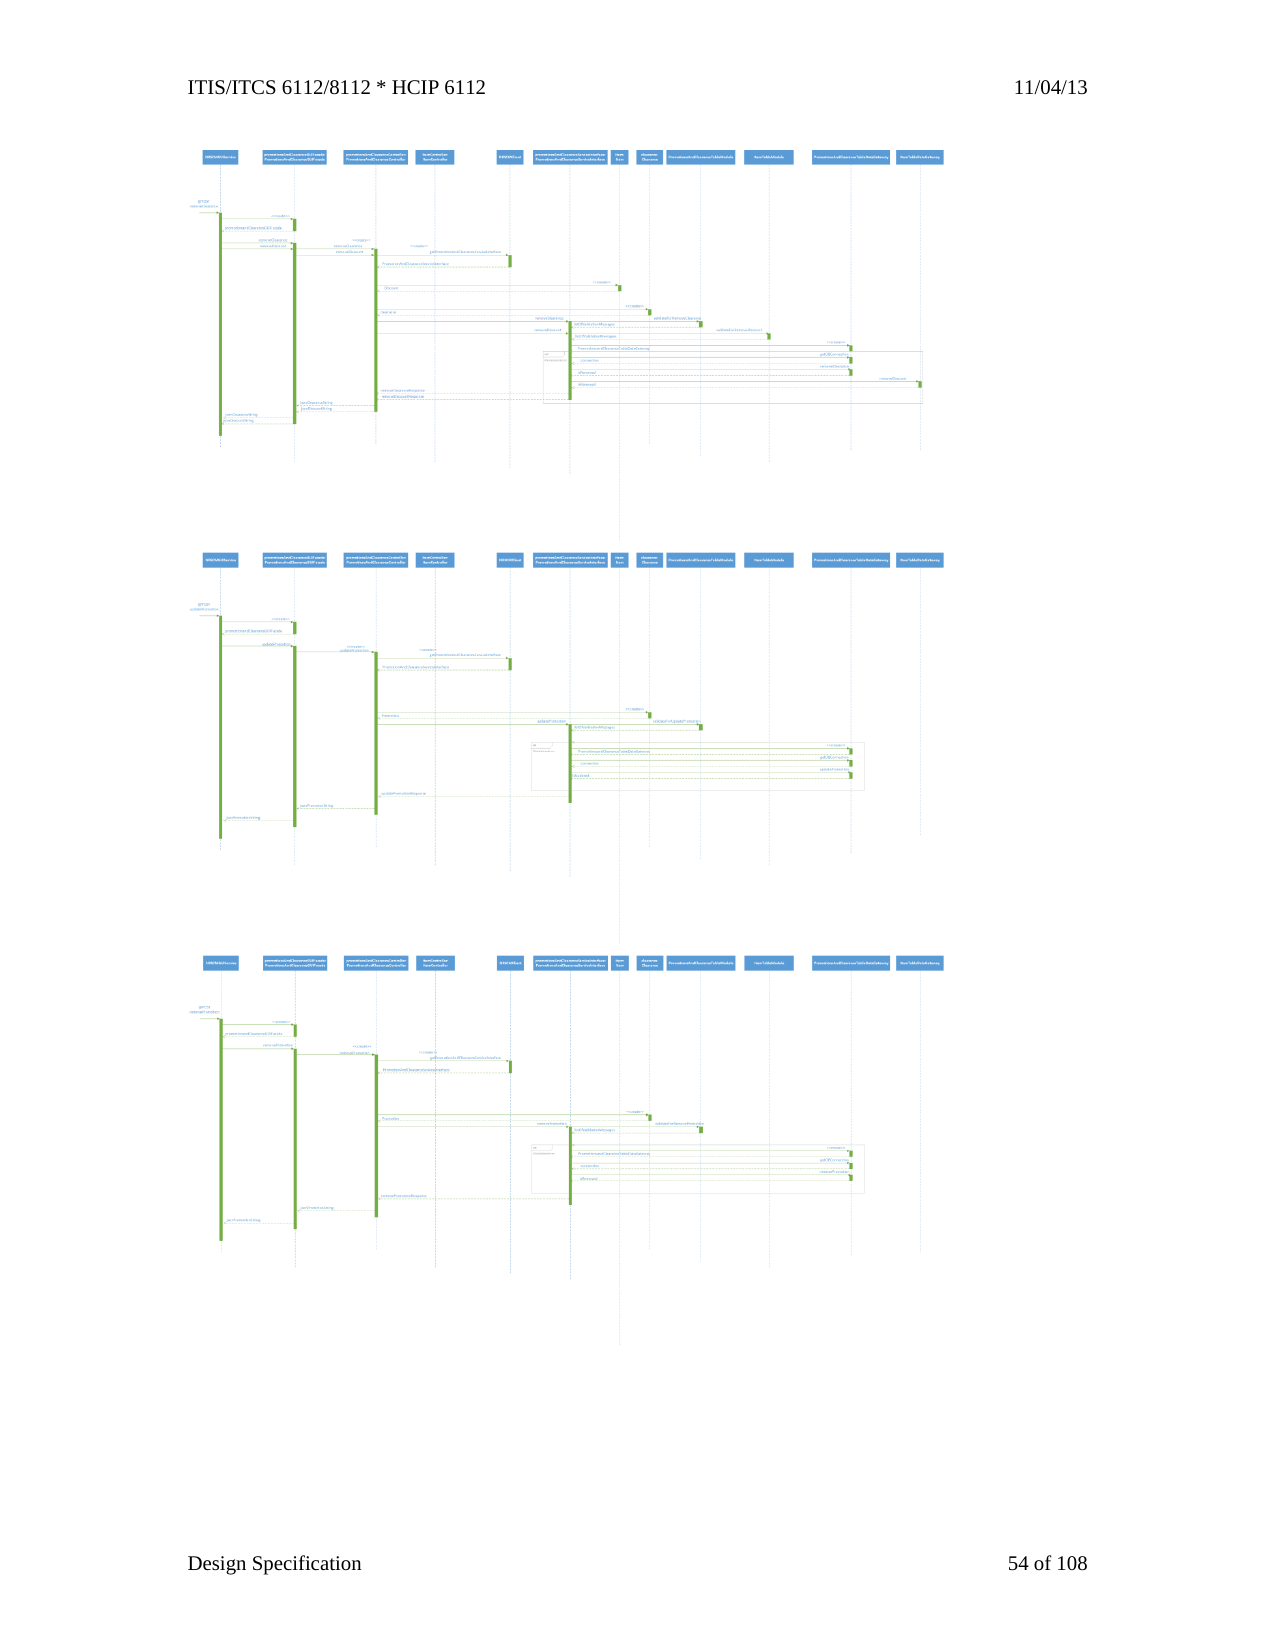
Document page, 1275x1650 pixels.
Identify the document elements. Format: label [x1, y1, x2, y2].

picture [187, 955, 944, 1346]
picture [187, 150, 944, 541]
picture [187, 552, 944, 944]
